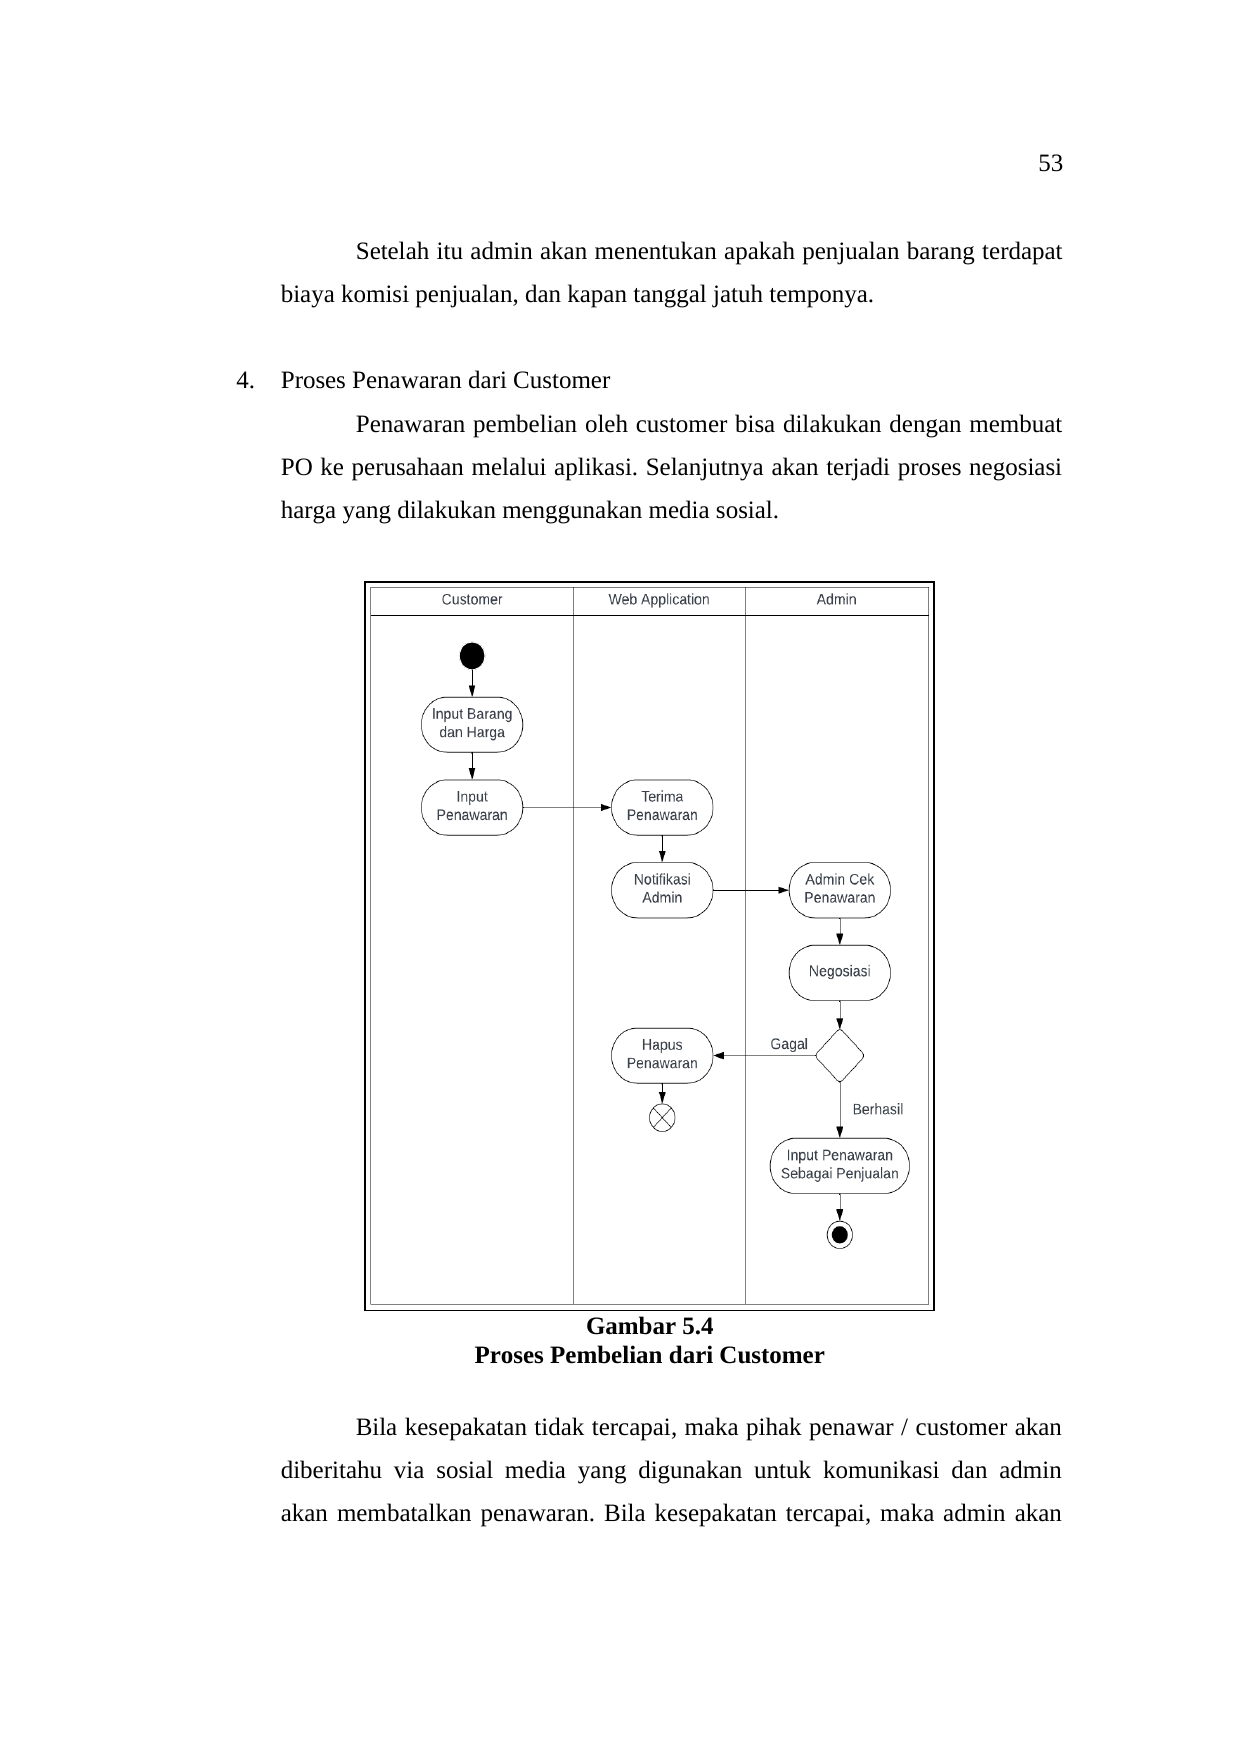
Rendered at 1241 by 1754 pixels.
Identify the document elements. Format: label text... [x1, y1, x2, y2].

text Penawaran pembelian oleh customer bisa dilakukan dengan membuat PO ke perusahaan melalui aplikasi. Selanjutnya akan terjadi proses negosiasi harga yang dilakukan menggunakan media sosial. [281, 409, 1063, 524]
text Proses Pembelian dari Customer [236, 1340, 1063, 1369]
picture [366, 583, 933, 1310]
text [281, 1412, 1063, 1527]
list Proses Penawaran dari Customer [236, 366, 1063, 394]
text Setelah itu admin akan menentukan apakah penjualan barang terdapat biaya komisi penjualan, dan kapan tanggal jatuh temponya. [281, 236, 1063, 308]
text Gambar 5.4 [236, 1311, 1063, 1340]
